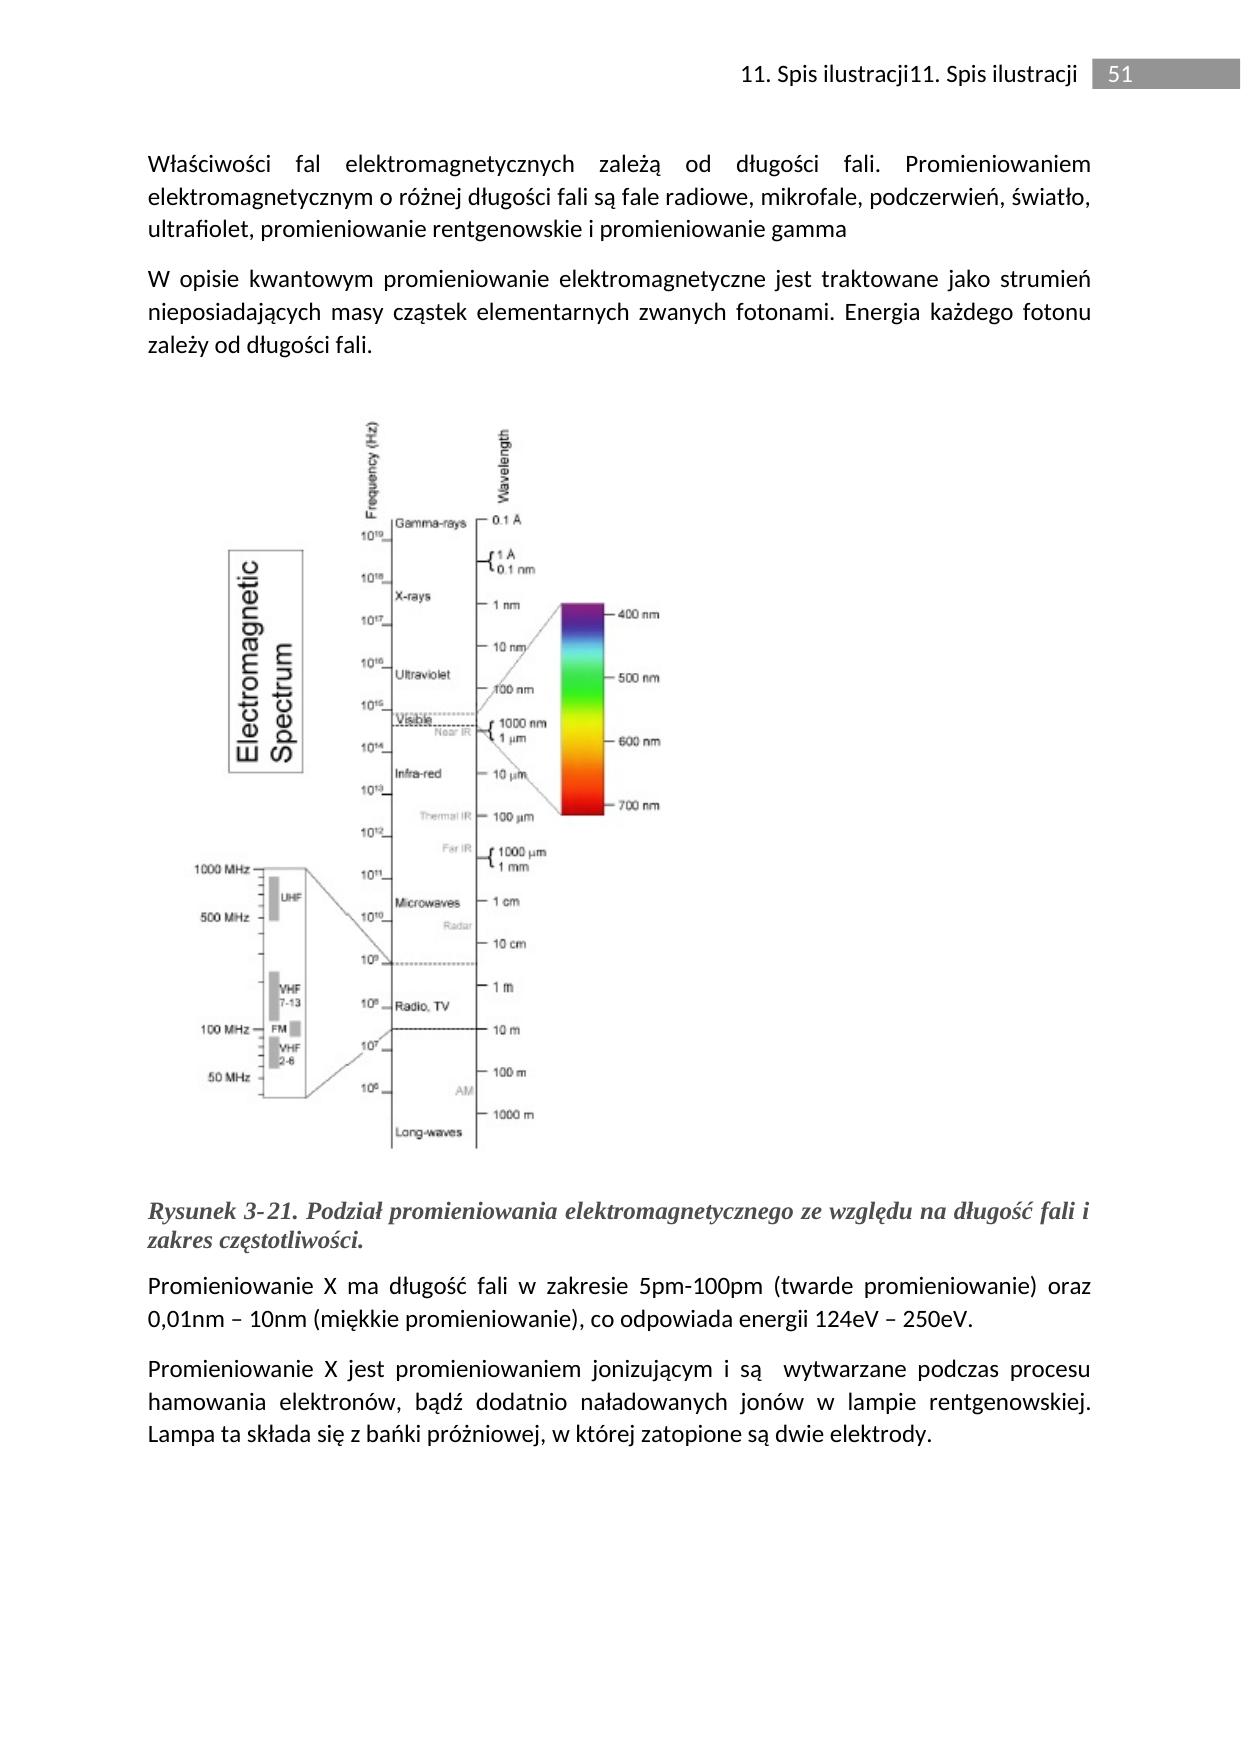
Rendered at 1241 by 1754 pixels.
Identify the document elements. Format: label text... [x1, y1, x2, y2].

text Promieniowanie X ma długość fali w zakresie 5pm-100pm (twarde promieniowanie) oraz 0,01nm – 10nm (miękkie promieniowanie), co odpowiada energii 124eV – 250eV. [148, 1270, 1092, 1334]
text W opisie kwantowym promieniowanie elektromagnetyczne jest traktowane jako strumień nieposiadających masy cząstek elementarnych zwanych fotonami. Energia każdego fotonu zależy od długości fali. [148, 263, 1092, 359]
text Właściwości fal elektromagnetycznych zależą od długości fali. Promieniowaniem elektromagnetycznym o różnej długości fali są fale radiowe, mikrofale, podczerwień, światło, ultrafiolet, promieniowanie rentgenowskie i promieniowanie gamma [148, 148, 1092, 244]
picture [147, 378, 736, 1177]
text Promieniowanie X jest promieniowaniem jonizującym i są wytwarzane podczas procesu hamowania elektronów, bądź dodatnio naładowanych jonów w lampie rentgenowskiej. Lampa ta składa się z bańki próżniowej, w której zatopione są dwie elektrody. [148, 1353, 1092, 1449]
